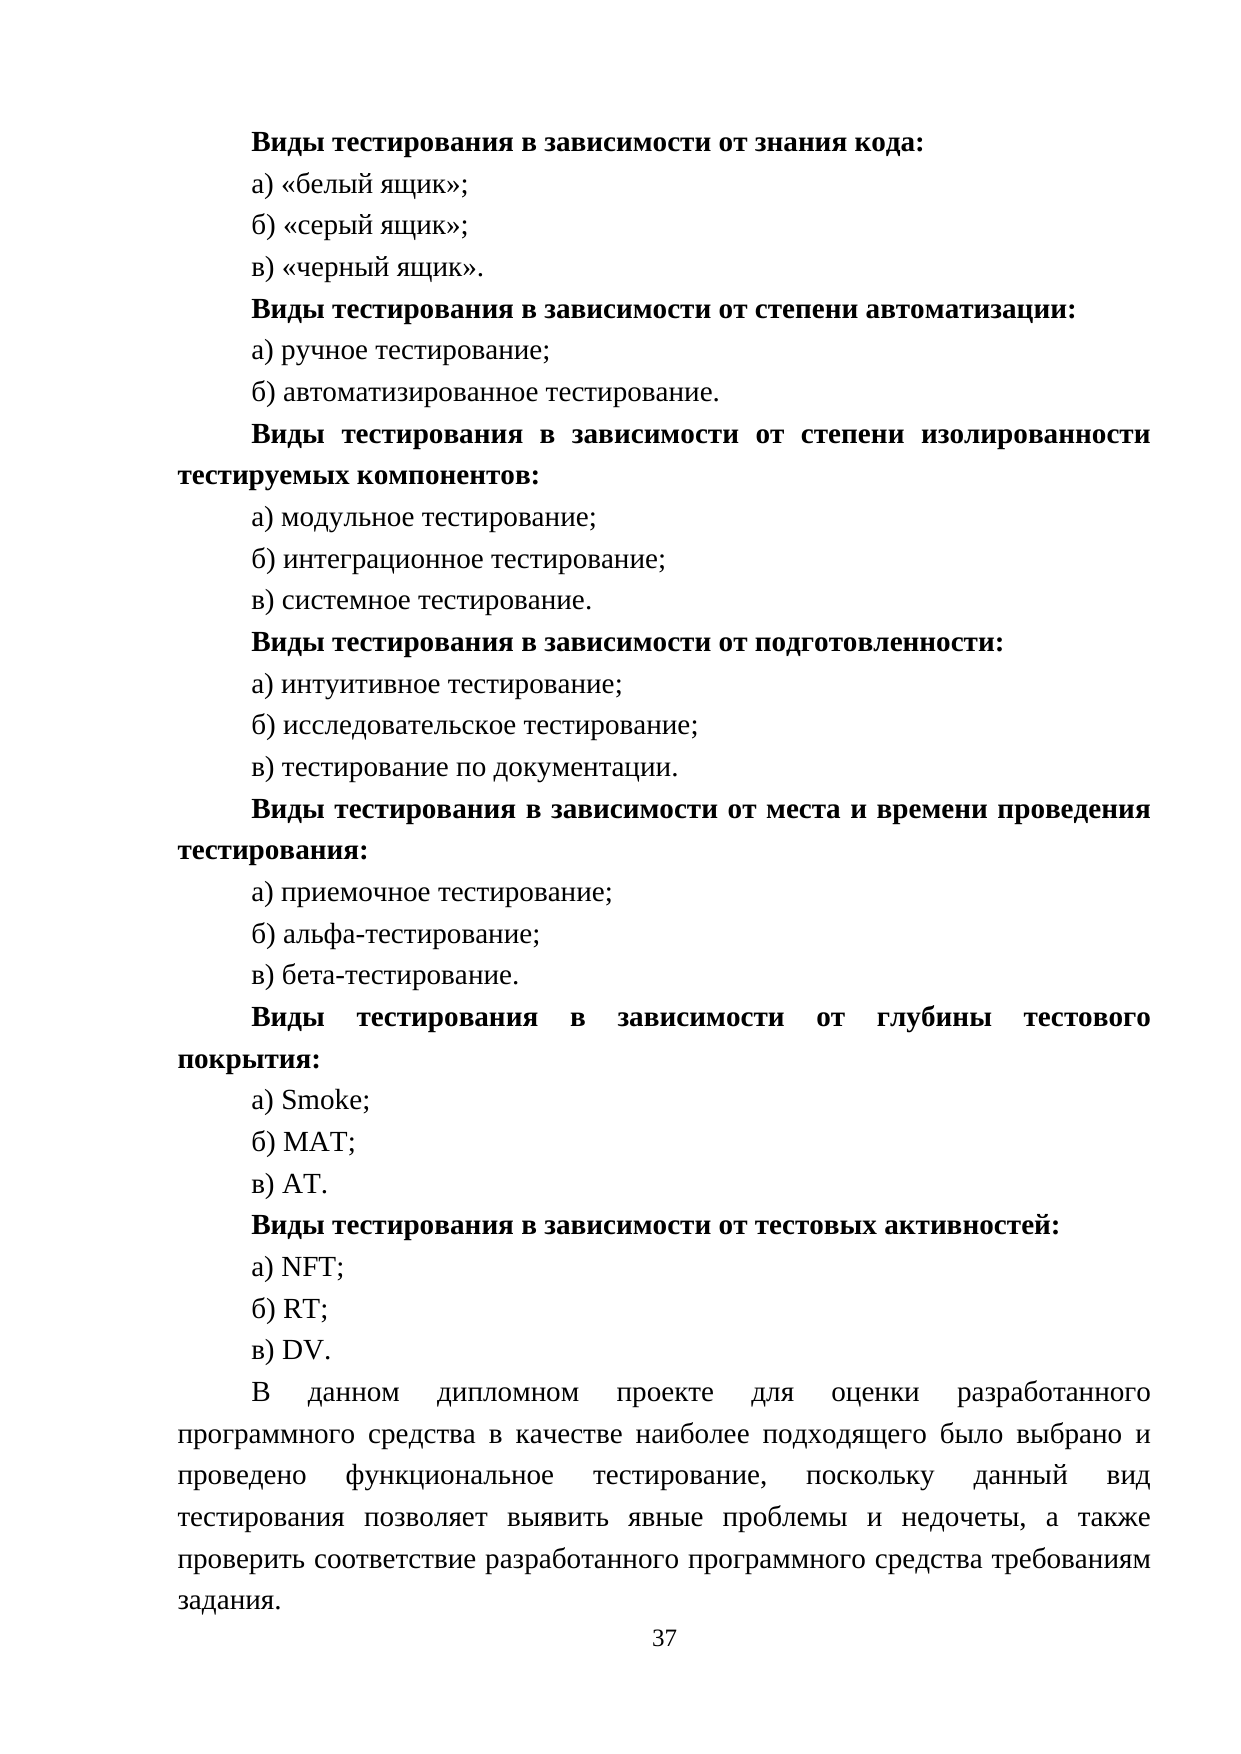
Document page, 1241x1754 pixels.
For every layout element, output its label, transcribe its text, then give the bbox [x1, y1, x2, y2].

text а) модульное тестирование; [177, 493, 1152, 535]
text в) «черный ящик». [177, 243, 1152, 285]
text б) автоматизированное тестирование. [177, 368, 1152, 410]
text а) Smoke; [177, 1076, 1152, 1118]
text В данном дипломном проекте для оценки разработанного программного средства в качестве наиболее подходящего было выбрано и проведено функциональное тестирование, поскольку данный вид тестирования позволяет выявить явные проблемы и недочеты, а также проверить соответствие разработанного программного средства требованиям задания. [177, 1368, 1152, 1618]
text а) NFT; [177, 1243, 1152, 1285]
text в) системное тестирование. [177, 576, 1152, 618]
text а) приемочное тестирование; [177, 868, 1152, 910]
text Виды тестирования в зависимости от степени автоматизации: [177, 285, 1152, 326]
text а) ручное тестирование; [177, 326, 1152, 368]
text Виды тестирования в зависимости от степени изолированности тестируемых компонентов: [177, 410, 1152, 493]
text в) бета-тестирование. [177, 951, 1152, 993]
text б) альфа-тестирование; [177, 910, 1152, 951]
text б) RT; [177, 1285, 1152, 1326]
text Виды тестирования в зависимости от места и времени проведения тестирования: [177, 785, 1152, 868]
text а) интуитивное тестирование; [177, 660, 1152, 701]
text б) исследовательское тестирование; [177, 701, 1152, 743]
text б) MAT; [177, 1118, 1152, 1160]
text б) «серый ящик»; [177, 201, 1152, 243]
text в) тестирование по документации. [177, 743, 1152, 785]
text Виды тестирования в зависимости от подготовленности: [177, 618, 1152, 660]
text б) интеграционное тестирование; [177, 535, 1152, 576]
text Виды тестирования в зависимости от глубины тестового покрытия: [177, 993, 1152, 1076]
text Виды тестирования в зависимости от знания кода: [177, 118, 1152, 160]
text Виды тестирования в зависимости от тестовых активностей: [177, 1201, 1152, 1243]
text в) DV. [177, 1326, 1152, 1368]
text в) AT. [177, 1160, 1152, 1201]
text а) «белый ящик»; [177, 160, 1152, 201]
